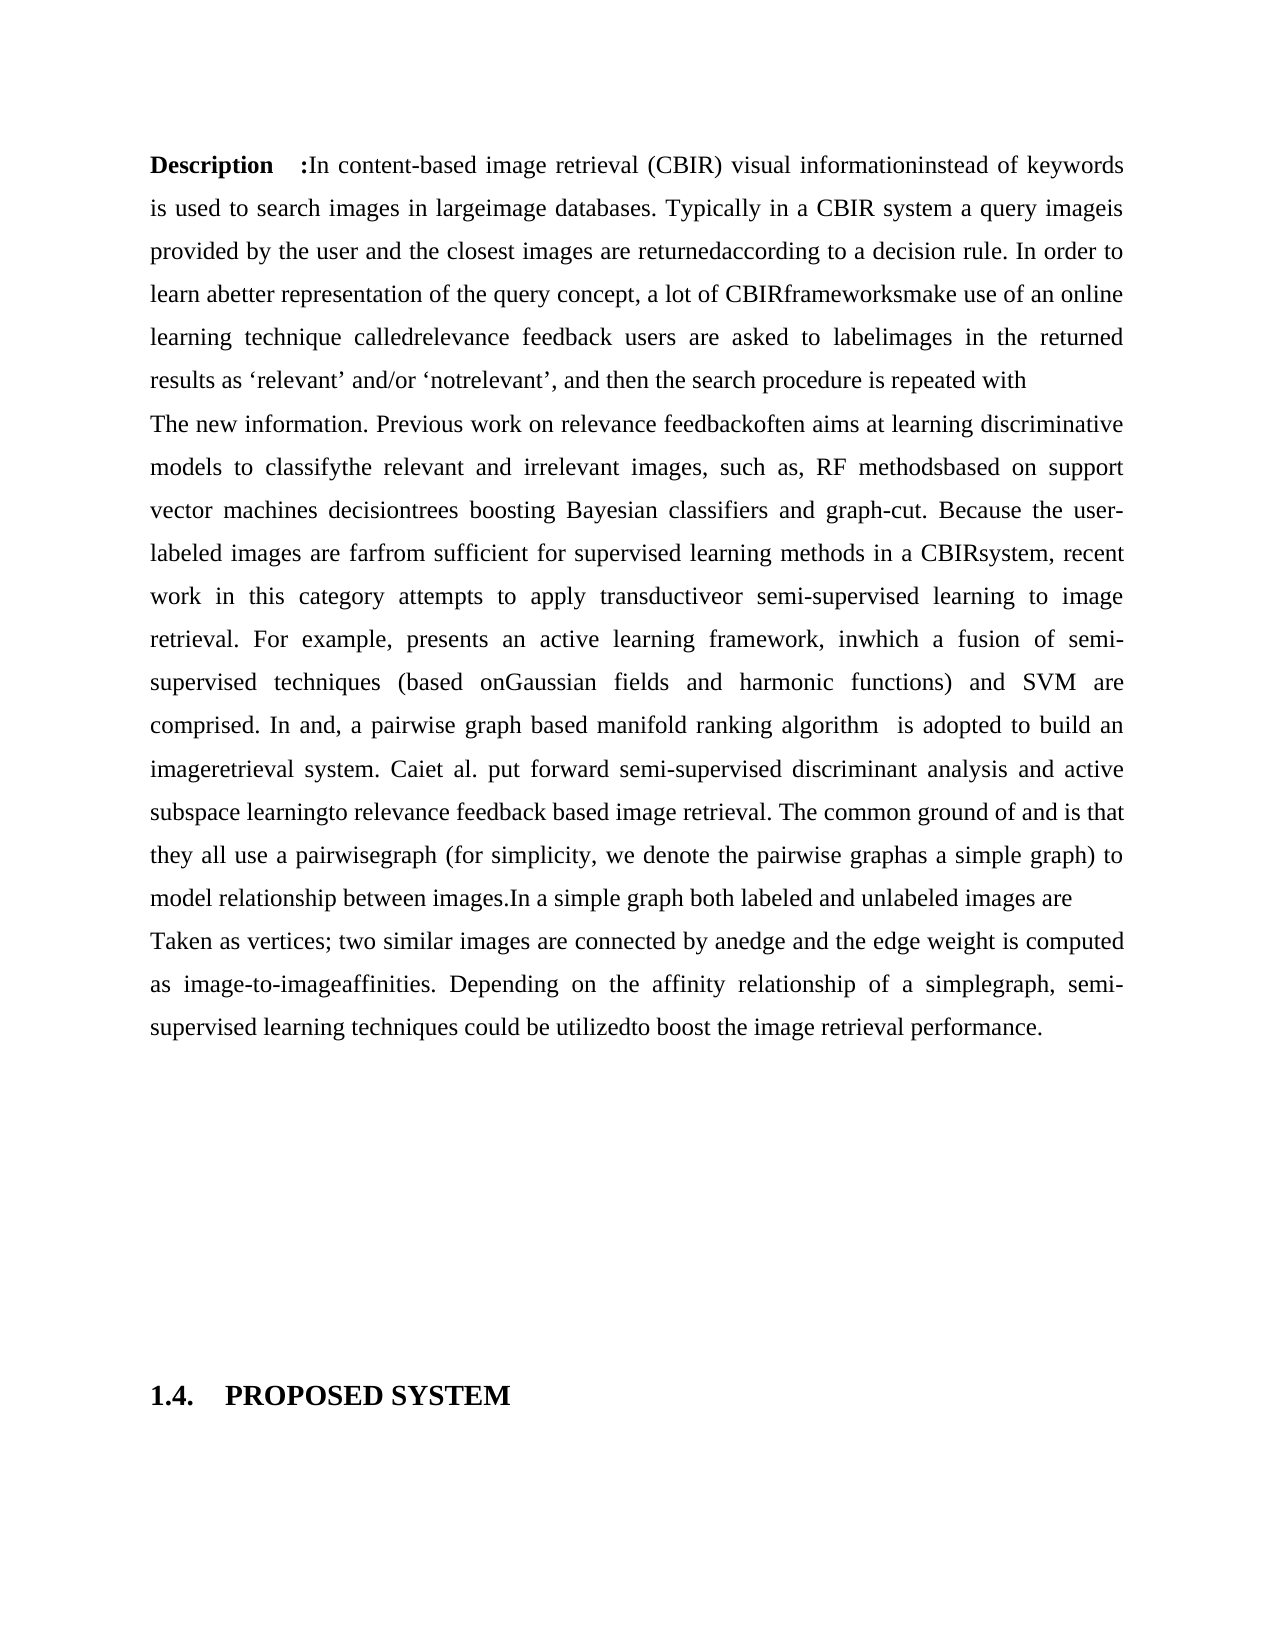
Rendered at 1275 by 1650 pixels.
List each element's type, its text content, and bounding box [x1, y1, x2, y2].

text Taken as vertices; two similar images are connected by anedge and the edge weight is computed as image-to-imageaffinities. Depending on the affinity relationship of a simplegraph, semi-supervised learning techniques could be utilizedto boost the image retrieval performance. [150, 926, 1125, 1041]
text Description :In content-based image retrieval (CBIR) visual informationinstead of keywords is used to search images in largeimage databases. Typically in a CBIR system a query imageis provided by the user and the closest images are returnedaccording to a decision rule. In order to learn abetter representation of the query concept, a lot of CBIRframeworksmake use of an online learning technique calledrelevance feedback users are asked to labelimages in the returned results as ‘relevant’ and/or ‘notrelevant’, and then the search procedure is repeated with [150, 150, 1125, 394]
text The new information. Previous work on relevance feedbackoften aims at learning discriminative models to classifythe relevant and irrelevant images, such as, RF methodsbased on support vector machines decisiontrees boosting Bayesian classifiers and graph-cut. Because the user-labeled images are farfrom sufficient for supervised learning methods in a CBIRsystem, recent work in this category attempts to apply transductiveor semi-supervised learning to image retrieval. For example, presents an active learning framework, inwhich a fusion of semi-supervised techniques (based onGaussian fields and harmonic functions) and SVM are comprised. In and, a pairwise graph based manifold ranking algorithm is adopted to build an imageretrieval system. Caiet al. put forward semi-supervised discriminant analysis and active subspace learningto relevance feedback based image retrieval. The common ground of and is that they all use a pairwisegraph (for simplicity, we denote the pairwise graphas a simple graph) to model relationship between images.In a simple graph both labeled and unlabeled images are [150, 409, 1125, 912]
list PROPOSED SYSTEM [150, 1378, 1125, 1412]
